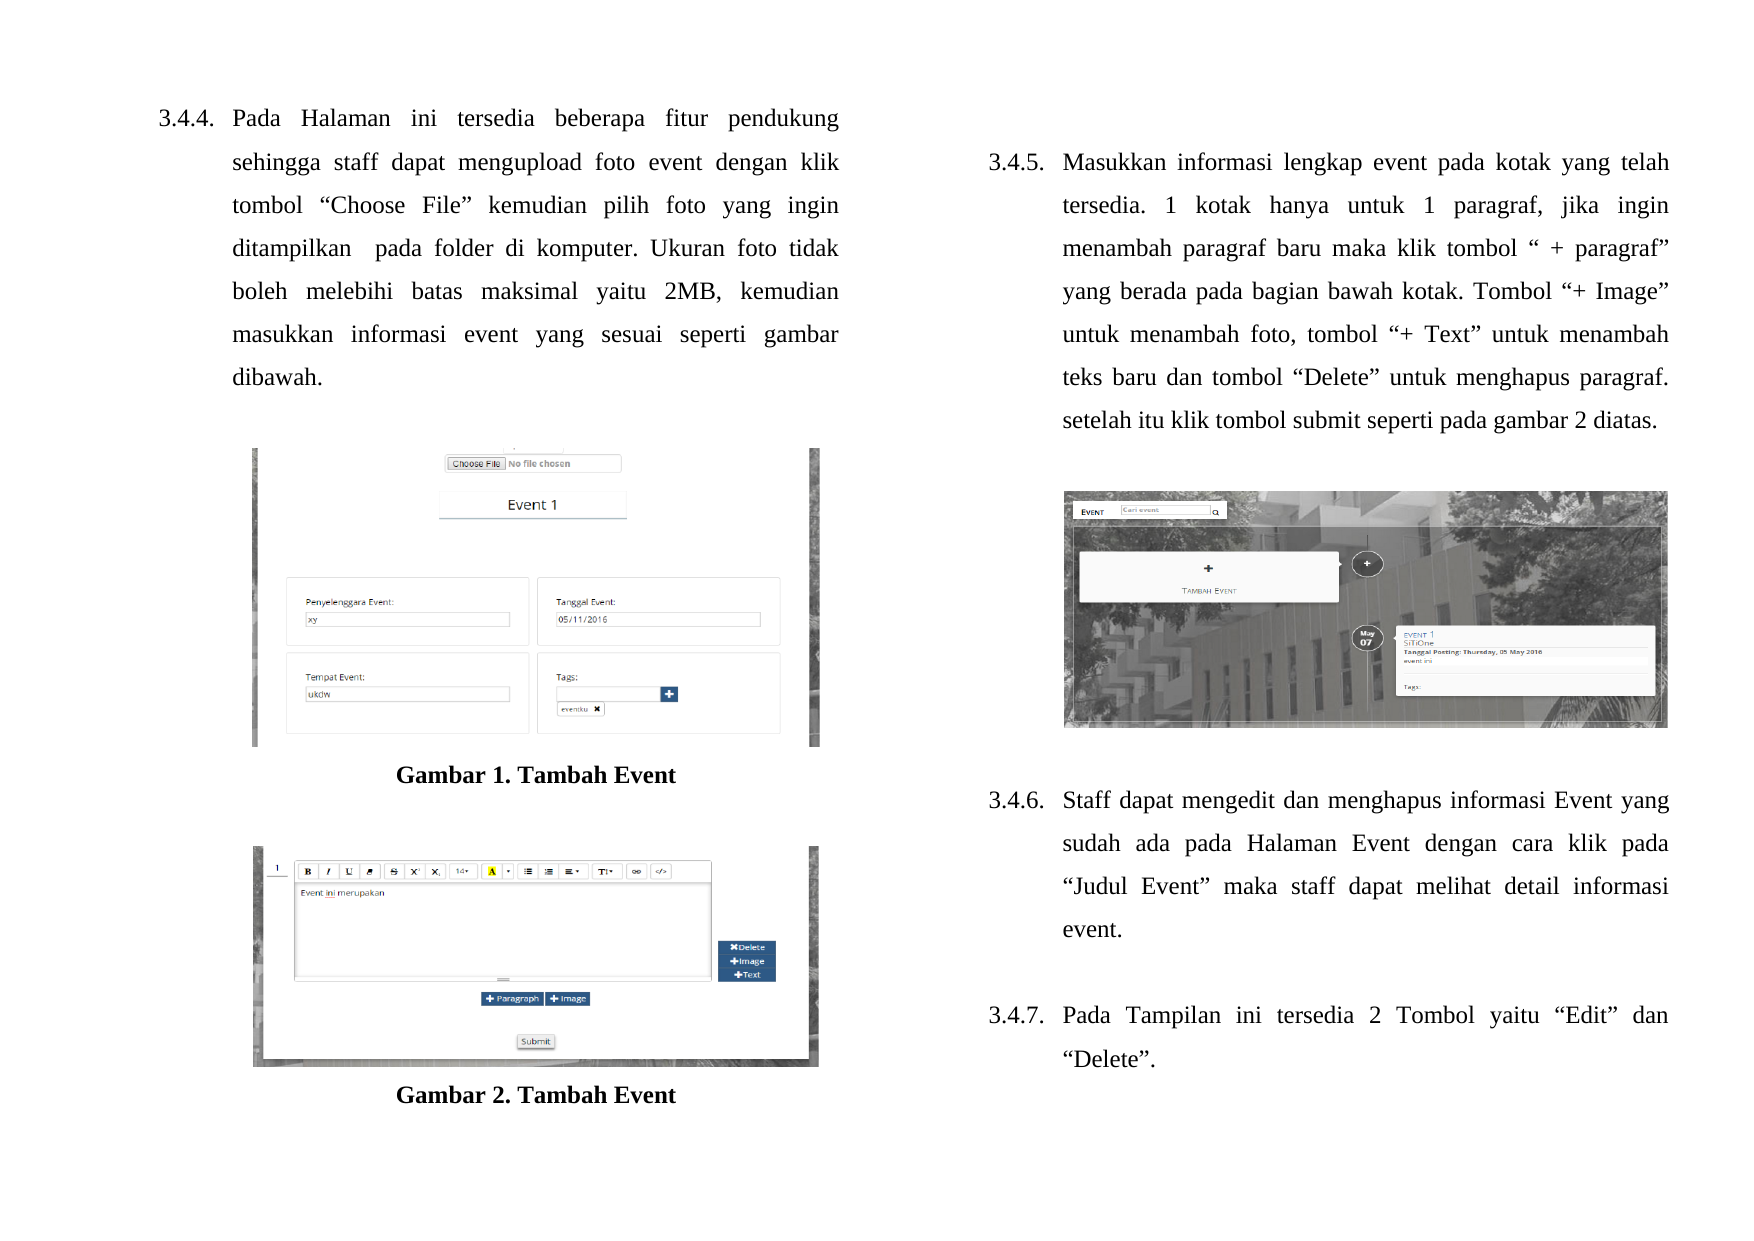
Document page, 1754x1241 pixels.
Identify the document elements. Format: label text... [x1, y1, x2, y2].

list Pada Tampilan ini tersedia 2 Tombol yaitu “Edit” dan “Delete”. [988, 1001, 1669, 1072]
picture [253, 846, 819, 1067]
list Gambar 1. Tambah Event [232, 760, 839, 789]
picture [252, 448, 820, 747]
list Gambar 2. Tambah Event [232, 1080, 839, 1109]
picture [1064, 491, 1668, 728]
list Pada Halaman ini tersedia beberapa fitur pendukung sehingga staff dapat mengupload foto event dengan klik tombol “Choose File” kemudian pilih foto yang ingin ditampilkan pada folder di komputer. Ukuran foto tidak boleh melebihi batas maksimal yaitu 2MB, kemudian masukkan informasi event yang sesuai seperti gambar dibawah. [158, 103, 839, 391]
list Masukkan informasi lengkap event pada kotak yang telah tersedia. 1 kotak hanya untuk 1 paragraf, jika ingin menambah paragraf baru maka klik tombol “ + paragraf” yang berada pada bagian bawah kotak. Tombol “+ Image” untuk menambah foto, tombol “+ Text” untuk menambah teks baru dan tombol “Delete” untuk menghapus paragraf. setelah itu klik tombol submit seperti pada gambar 2 diatas. [988, 147, 1669, 434]
list Staff dapat mengedit dan menghapus informasi Event yang sudah ada pada Halaman Event dengan cara klik pada “Judul Event” maka staff dapat melihat detail informasi event. [988, 785, 1669, 943]
